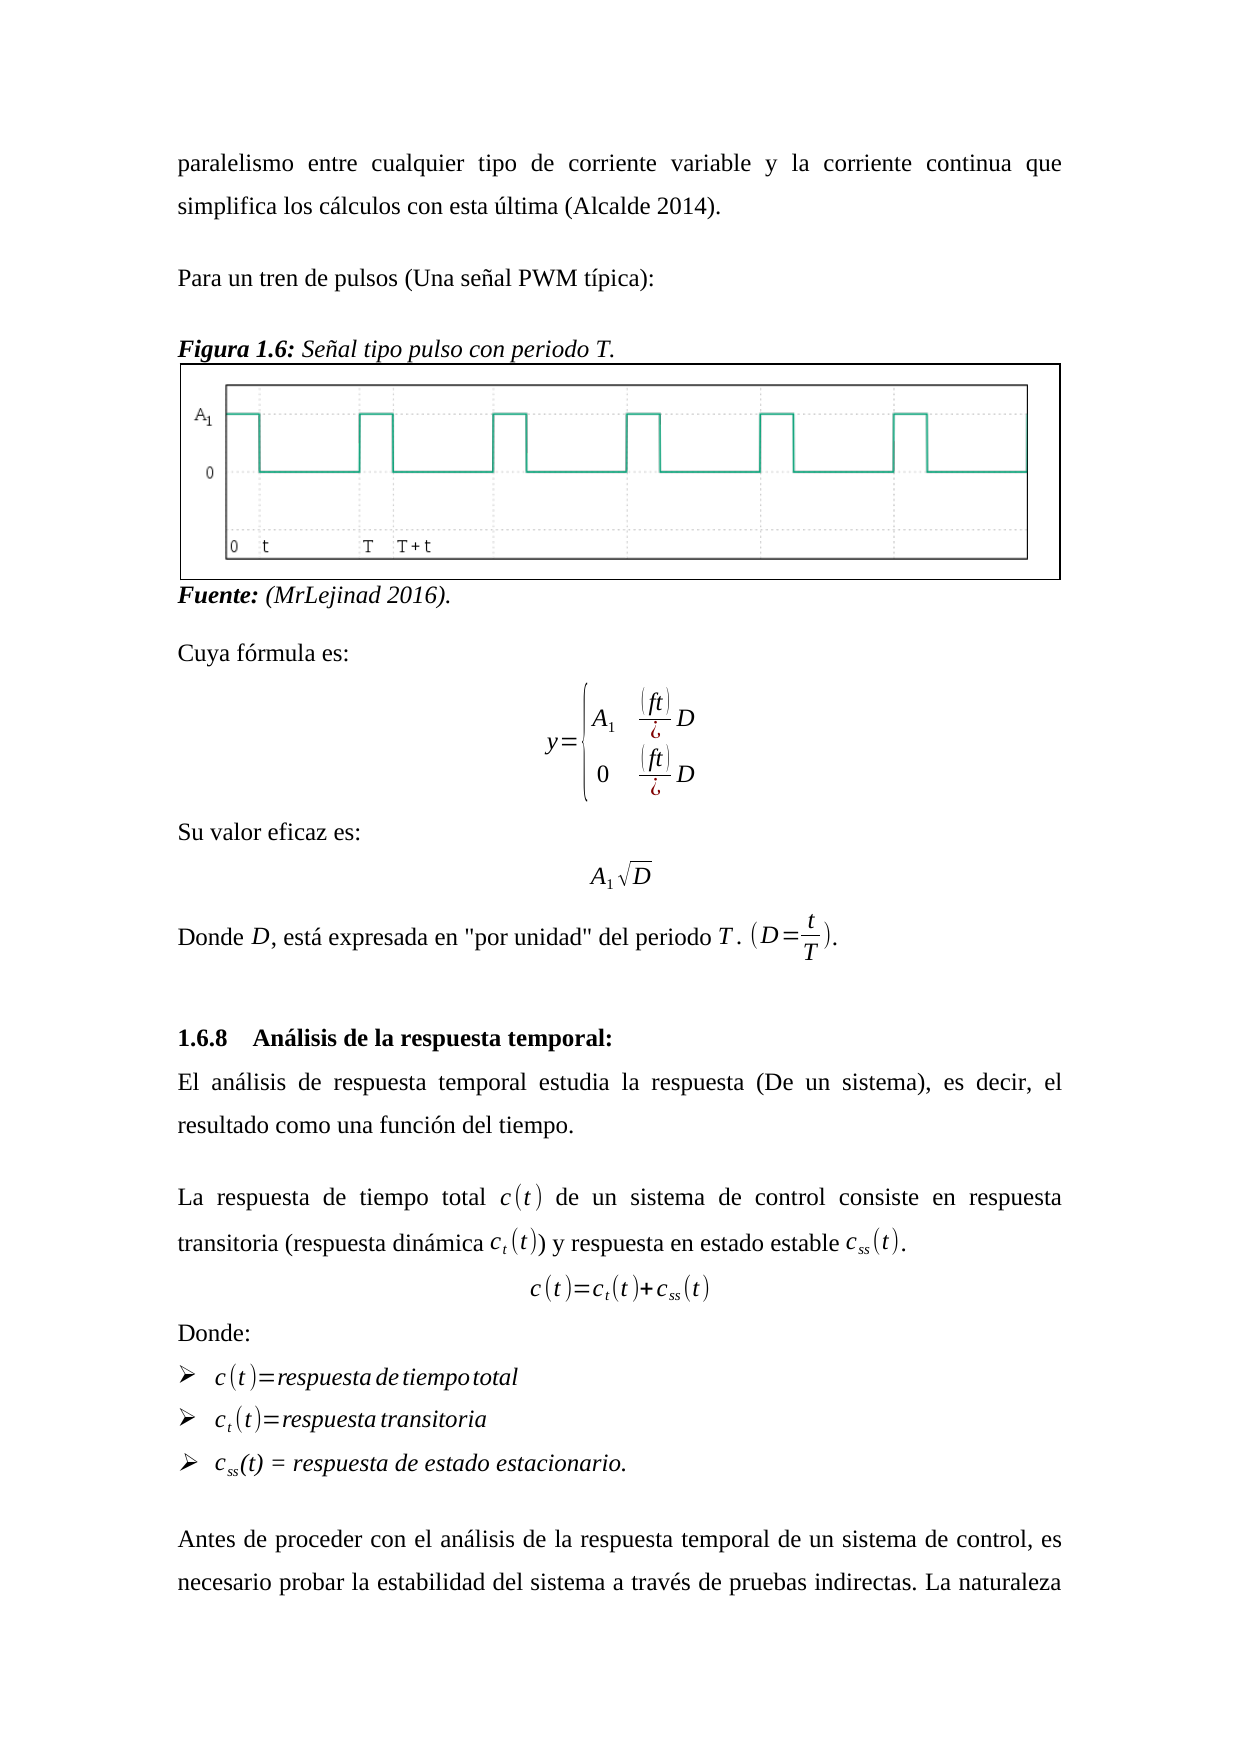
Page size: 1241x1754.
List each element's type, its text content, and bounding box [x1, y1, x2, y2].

text La respuesta de tiempo total de un sistema de control consiste en respuesta transitoria (respuesta dinámica ) y respuesta en estado estable . [177, 1182, 1063, 1258]
text Para un tren de pulsos (Una señal PWM típica): [177, 263, 1063, 291]
list (t) = respuesta de estado estacionario. [177, 1448, 1063, 1481]
text Donde , está expresada en "por unidad" del periodo . [177, 907, 1063, 966]
text Su valor eficaz es: [177, 817, 1063, 845]
subtitle Análisis de la respuesta temporal: [177, 1023, 1063, 1052]
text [177, 1524, 1063, 1596]
text Cuya fórmula es: [177, 638, 1063, 667]
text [177, 148, 1063, 219]
picture [181, 384, 1028, 560]
text Fuente: (MrLejinad 2016). [177, 580, 1063, 609]
text El análisis de respuesta temporal estudia la respuesta (De un sistema), es decir, el resultado como una función del tiempo. [177, 1067, 1063, 1138]
text Donde: [177, 1318, 1063, 1347]
text Figura 1.6: Señal tipo pulso con periodo T. [177, 334, 1063, 363]
